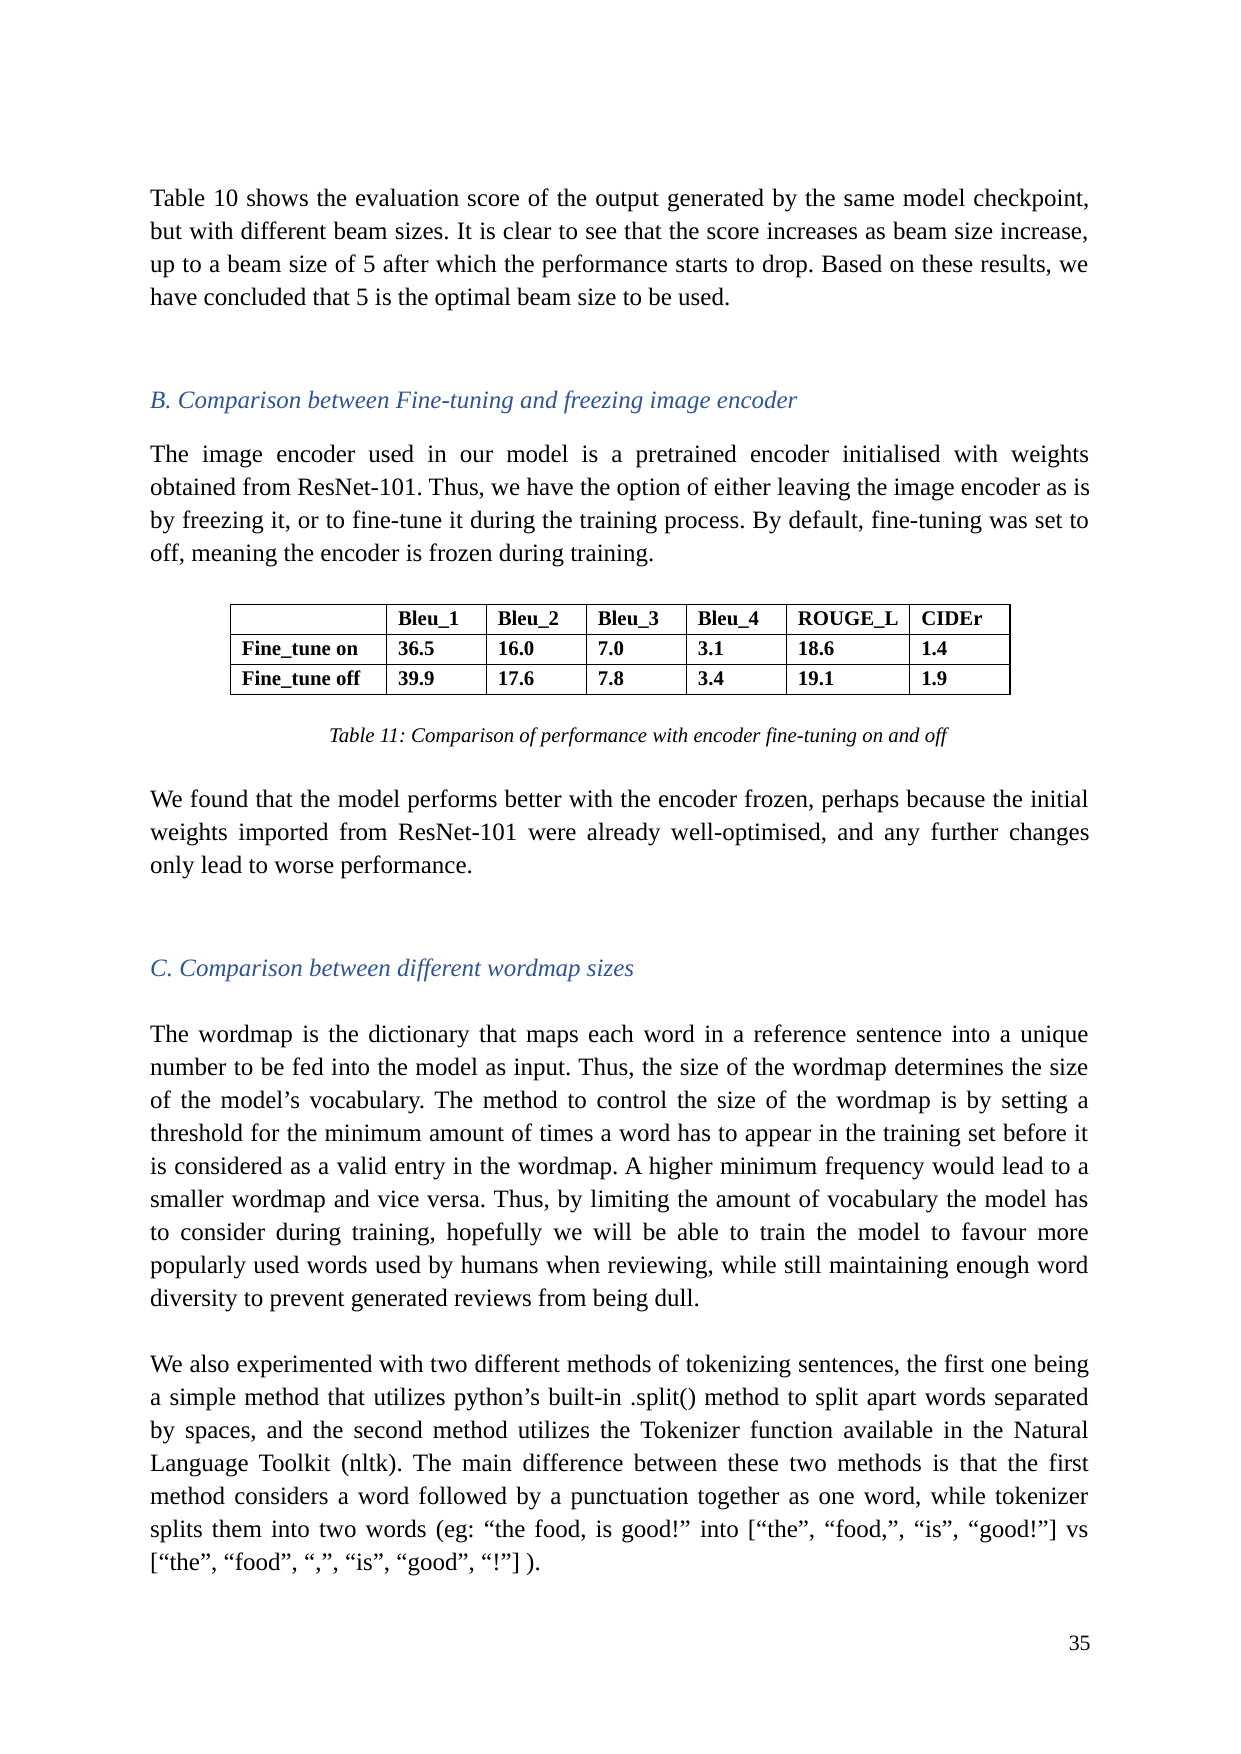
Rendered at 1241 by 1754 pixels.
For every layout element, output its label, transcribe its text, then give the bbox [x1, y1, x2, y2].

text Table 10 shows the evaluation score of the output generated by the same model checkpoint, but with different beam sizes. It is clear to see that the score increases as beam size increase, up to a beam size of 5 after which the performance starts to drop. Based on these results, we have concluded that 5 is the optimal beam size to be used. [150, 183, 1090, 311]
text Table 11: Comparison of performance with encoder fine-tuning on and off [187, 723, 1090, 747]
text We found that the model performs better with the encoder frozen, perhaps because the initial weights imported from ResNet-101 were already well-optimised, and any further changes only lead to worse performance. [150, 784, 1090, 878]
table_cell 7.0 [587, 635, 686, 664]
subtitle C. Comparison between different wordmap sizes [150, 953, 1090, 982]
subtitle B. Comparison between Fine-tuning and freezing image encoder [150, 385, 1090, 414]
table_header Bleu_2 [487, 605, 586, 634]
text The wordmap is the dictionary that maps each word in a reference sentence into a unique number to be fed into the model as input. Thus, the size of the wordmap determines the size of the model’s vocabulary. The method to control the size of the wordmap is by setting a threshold for the minimum amount of times a word has to appear in the training set before it is considered as a valid entry in the wordmap. A higher minimum frequency would lead to a smaller wordmap and vice versa. Thus, by limiting the amount of vocabulary the model has to consider during training, hopefully we will be able to train the model to favour more popularly used words used by humans when reviewing, while still maintaining enough word diversity to prevent generated reviews from being dull. [150, 1019, 1090, 1312]
table_cell Fine_tune off [231, 665, 386, 694]
table_header [231, 605, 386, 634]
table_cell 16.0 [487, 635, 586, 664]
table_header ROUGE_L [787, 605, 909, 634]
table_cell Fine_tune on [231, 635, 386, 664]
table_cell 1.4 [910, 635, 1009, 664]
table_cell 18.6 [787, 635, 909, 664]
text We also experimented with two different methods of tokenizing sentences, the first one being a simple method that utilizes python’s built-in .split() method to split apart words separated by spaces, and the second method utilizes the Tokenizer function available in the Natural Language Toolkit (nltk). The main difference between these two methods is that the first method considers a word followed by a punctuation together as one word, while tokenizer splits them into two words (eg: “the food, is good!” into [“the”, “food,”, “is”, “good!”] vs [“the”, “food”, “,”, “is”, “good”, “!”] ). [150, 1349, 1090, 1576]
table_header Bleu_1 [387, 605, 486, 634]
table_cell 3.1 [687, 635, 786, 664]
table_header Bleu_4 [687, 605, 786, 634]
table_cell 36.5 [387, 635, 486, 664]
table_header Bleu_3 [587, 605, 686, 634]
table_cell 17.6 [487, 665, 586, 694]
table_cell 1.9 [910, 665, 1009, 694]
table_header CIDEr [910, 605, 1009, 634]
table_cell 7.8 [587, 665, 686, 694]
table_cell 3.4 [687, 665, 786, 694]
table_cell 39.9 [387, 665, 486, 694]
text The image encoder used in our model is a pretrained encoder initialised with weights obtained from ResNet-101. Thus, we have the option of either leaving the image encoder as is by freezing it, or to fine-tune it during the training process. By default, fine-tuning was set to off, meaning the encoder is frozen during training. [150, 439, 1090, 567]
table_cell 19.1 [787, 665, 909, 694]
